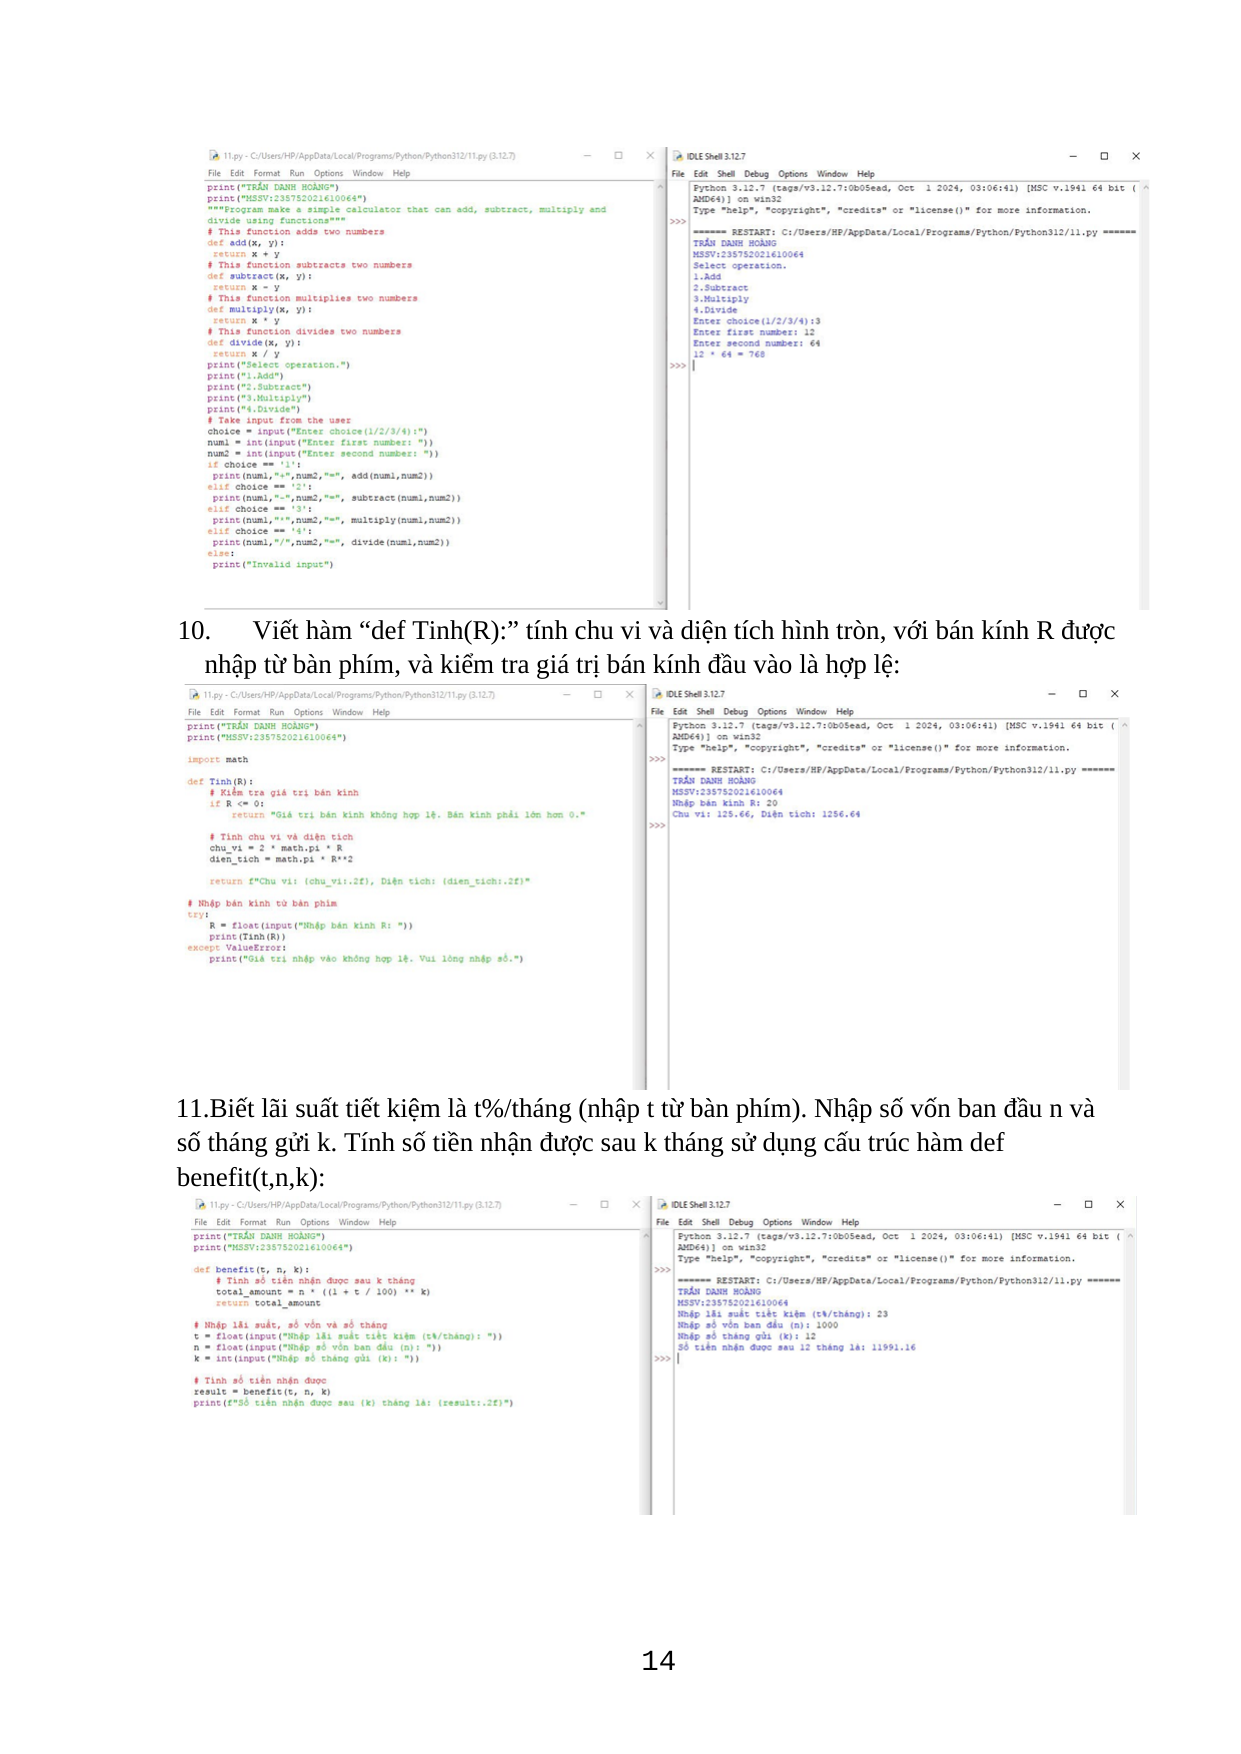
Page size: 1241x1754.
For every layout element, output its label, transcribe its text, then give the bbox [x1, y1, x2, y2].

picture [191, 1196, 1137, 1515]
list Viết hàm “def Tinh(R):” tính chu vi và diện tích hình tròn, với bán kính R được nhập từ bàn phím, và kiểm tra giá trị bán kính đầu vào là hợp lệ: [177, 614, 1124, 680]
picture [184, 684, 1130, 1090]
picture [204, 147, 1150, 610]
text 11.Biết lãi suất tiết kiệm là t%/tháng (nhập t từ bàn phím). Nhập số vốn ban đầu n và số tháng gửi k. Tính số tiền nhận được sau k tháng sử dụng cấu trúc hàm def benefit(t,n,k): [176, 1092, 1124, 1192]
